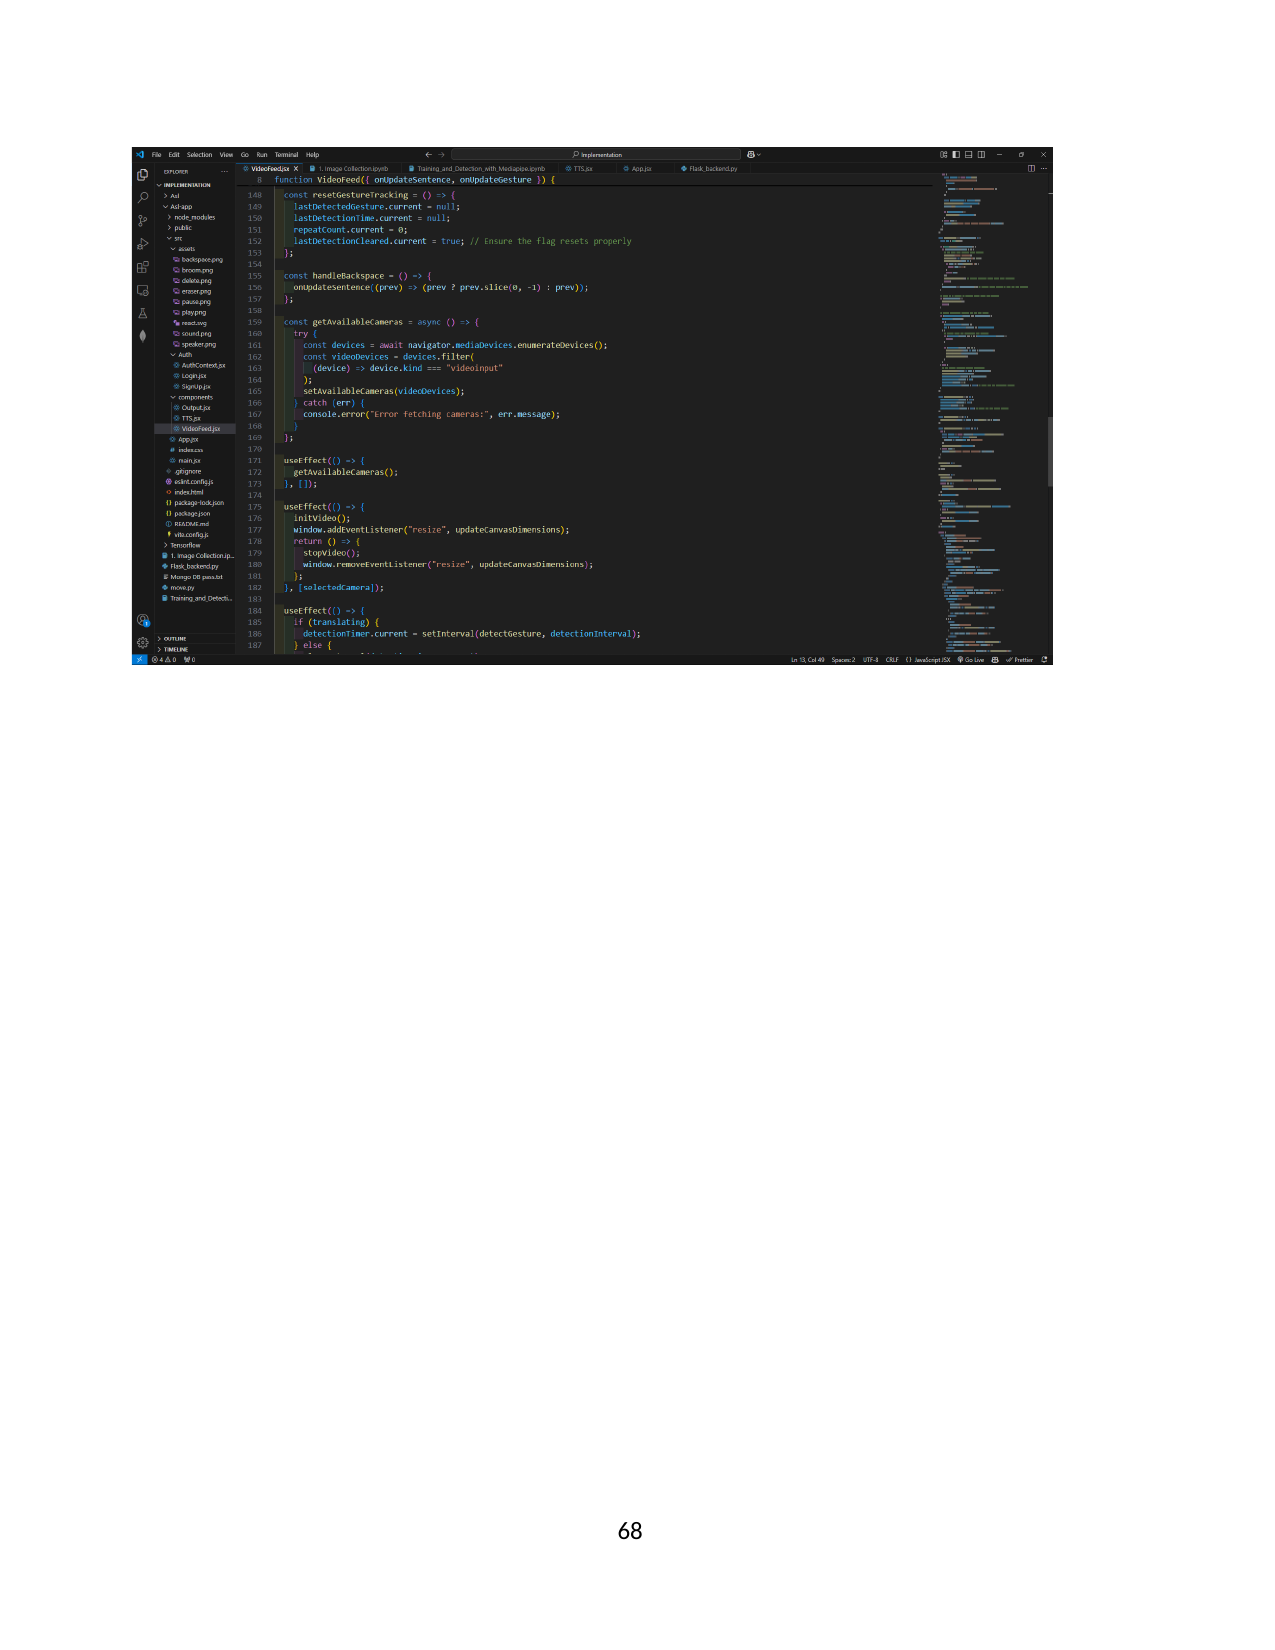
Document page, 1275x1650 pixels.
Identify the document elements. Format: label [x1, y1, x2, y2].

picture [131, 147, 1053, 665]
